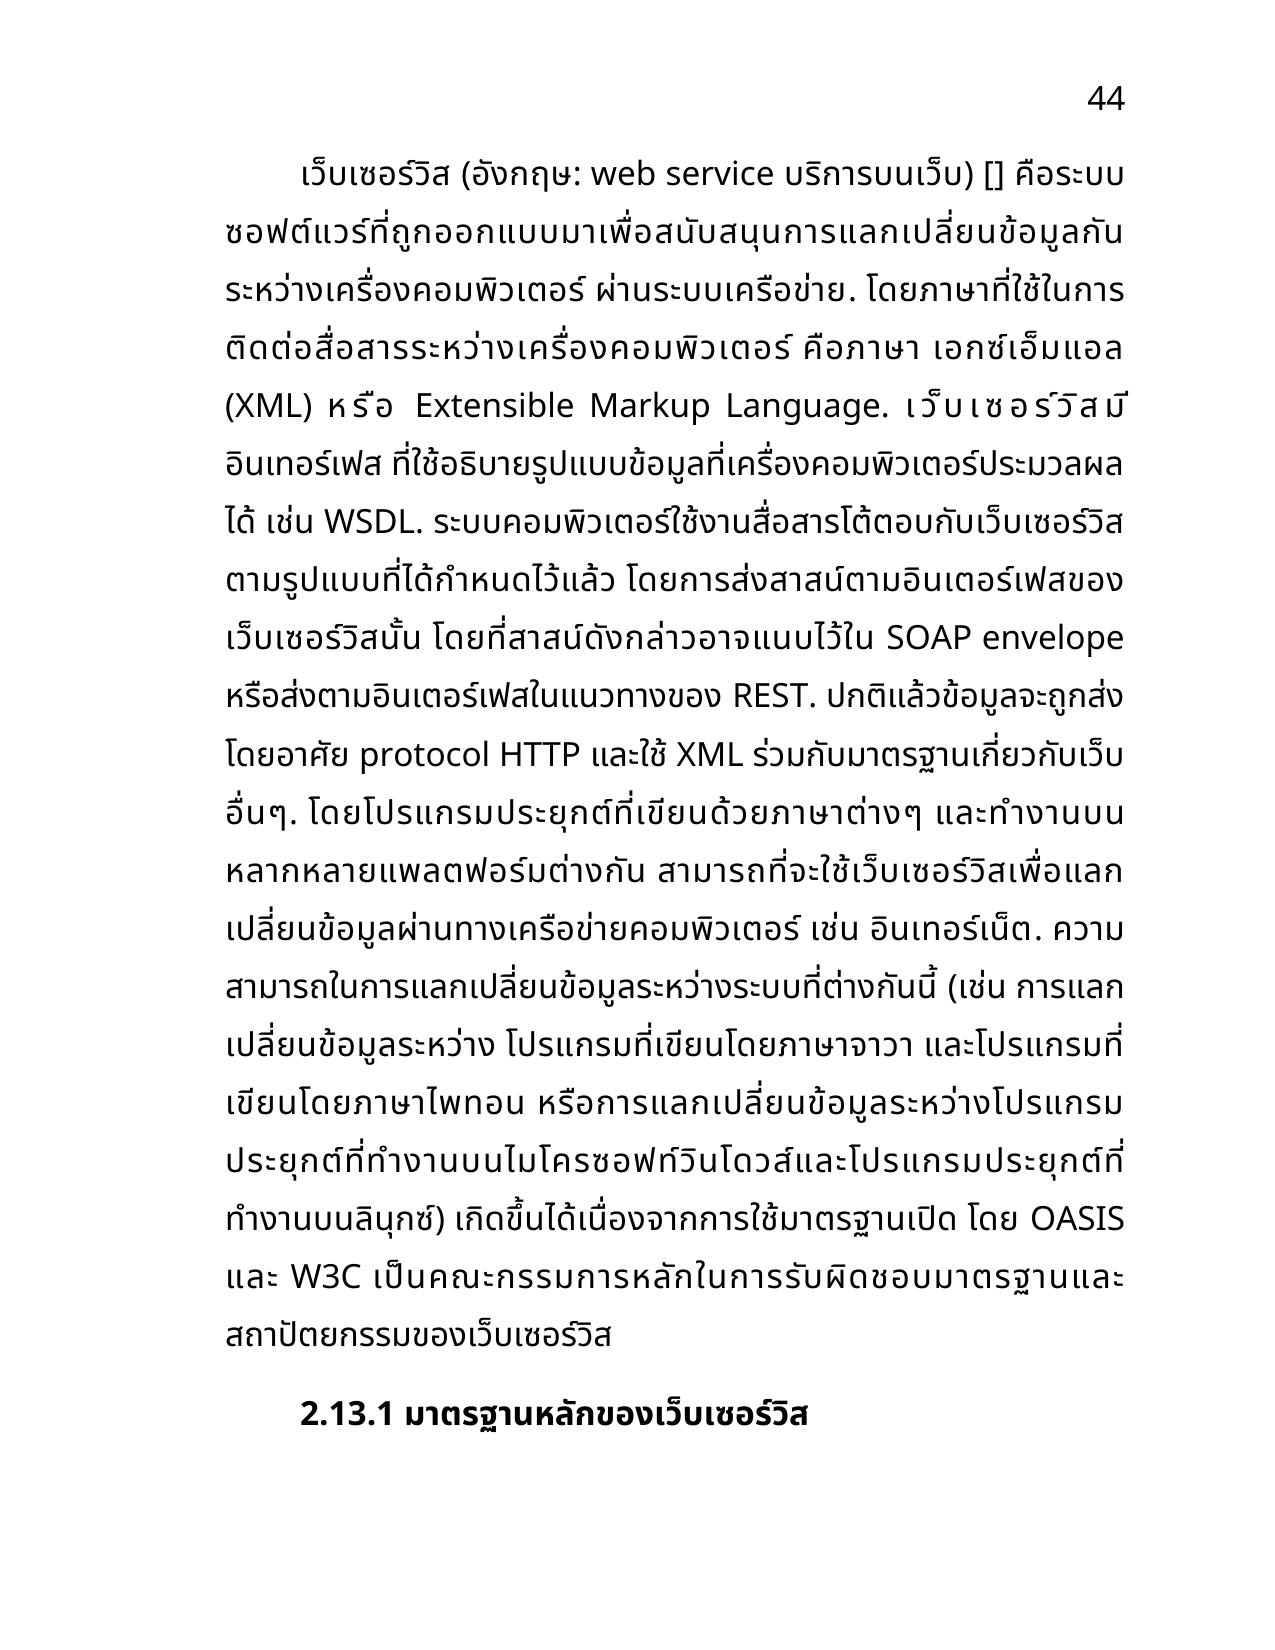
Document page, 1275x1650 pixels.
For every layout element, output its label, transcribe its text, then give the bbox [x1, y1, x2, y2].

list มาตรฐานหลักของเว็บเซอร์วิส [225, 1389, 1125, 1440]
text เว็บเซอร์วิส (อังกฤษ: web service บริการบนเว็บ) [] คือระบบซอฟต์แวร์ที่ถูกออกแบบมาเพื่อสนับสนุนการแลกเปลี่ยนข้อมูลกันระหว่างเครื่องคอมพิวเตอร์ ผ่านระบบเครือข่าย. โดยภาษาที่ใช้ในการติดต่อสื่อสารระหว่างเครื่องคอมพิวเตอร์ คือภาษา เอกซ์เอ็มแอล (XML) หรือ Extensible Markup Language. เว็บเซอร์วิสมีอินเทอร์เฟส ที่ใช้อธิบายรูปแบบข้อมูลที่เครื่องคอมพิวเตอร์ประมวลผลได้ เช่น WSDL. ระบบคอมพิวเตอร์ใช้งานสื่อสารโต้ตอบกับเว็บเซอร์วิสตามรูปแบบที่ได้กำหนดไว้แล้ว โดยการส่งสาสน์ตามอินเตอร์เฟสของเว็บเซอร์วิสนั้น โดยที่สาสน์ดังกล่าวอาจแนบไว้ใน SOAP envelope หรือส่งตามอินเตอร์เฟสในแนวทางของ REST. ปกติแล้วข้อมูลจะถูกส่งโดยอาศัย protocol HTTP และใช้ XML ร่วมกับมาตรฐานเกี่ยวกับเว็บอื่นๆ. โดยโปรแกรมประยุกต์ที่เขียนด้วยภาษาต่างๆ และทำงานบนหลากหลายแพลตฟอร์มต่างกัน สามารถที่จะใช้เว็บเซอร์วิสเพื่อแลกเปลี่ยนข้อมูลผ่านทางเครือข่ายคอมพิวเตอร์ เช่น อินเทอร์เน็ต. ความสามารถในการแลกเปลี่ยนข้อมูลระหว่างระบบที่ต่างกันนี้ (เช่น การแลกเปลี่ยนข้อมูลระหว่าง โปรแกรมที่เขียนโดยภาษาจาวา และโปรแกรมที่เขียนโดยภาษาไพทอน หรือการแลกเปลี่ยนข้อมูลระหว่างโปรแกรมประยุกต์ที่ทำงานบนไมโครซอฟท์วินโดวส์และโปรแกรมประยุกต์ที่ทำงานบนลินุกซ์) เกิดขึ้นได้เนื่องจากการใช้มาตรฐานเปิด โดย OASIS และ W3C เป็นคณะกรรมการหลักในการรับผิดชอบมาตรฐานและสถาปัตยกรรมของเว็บเซอร์วิส [225, 150, 1125, 1361]
